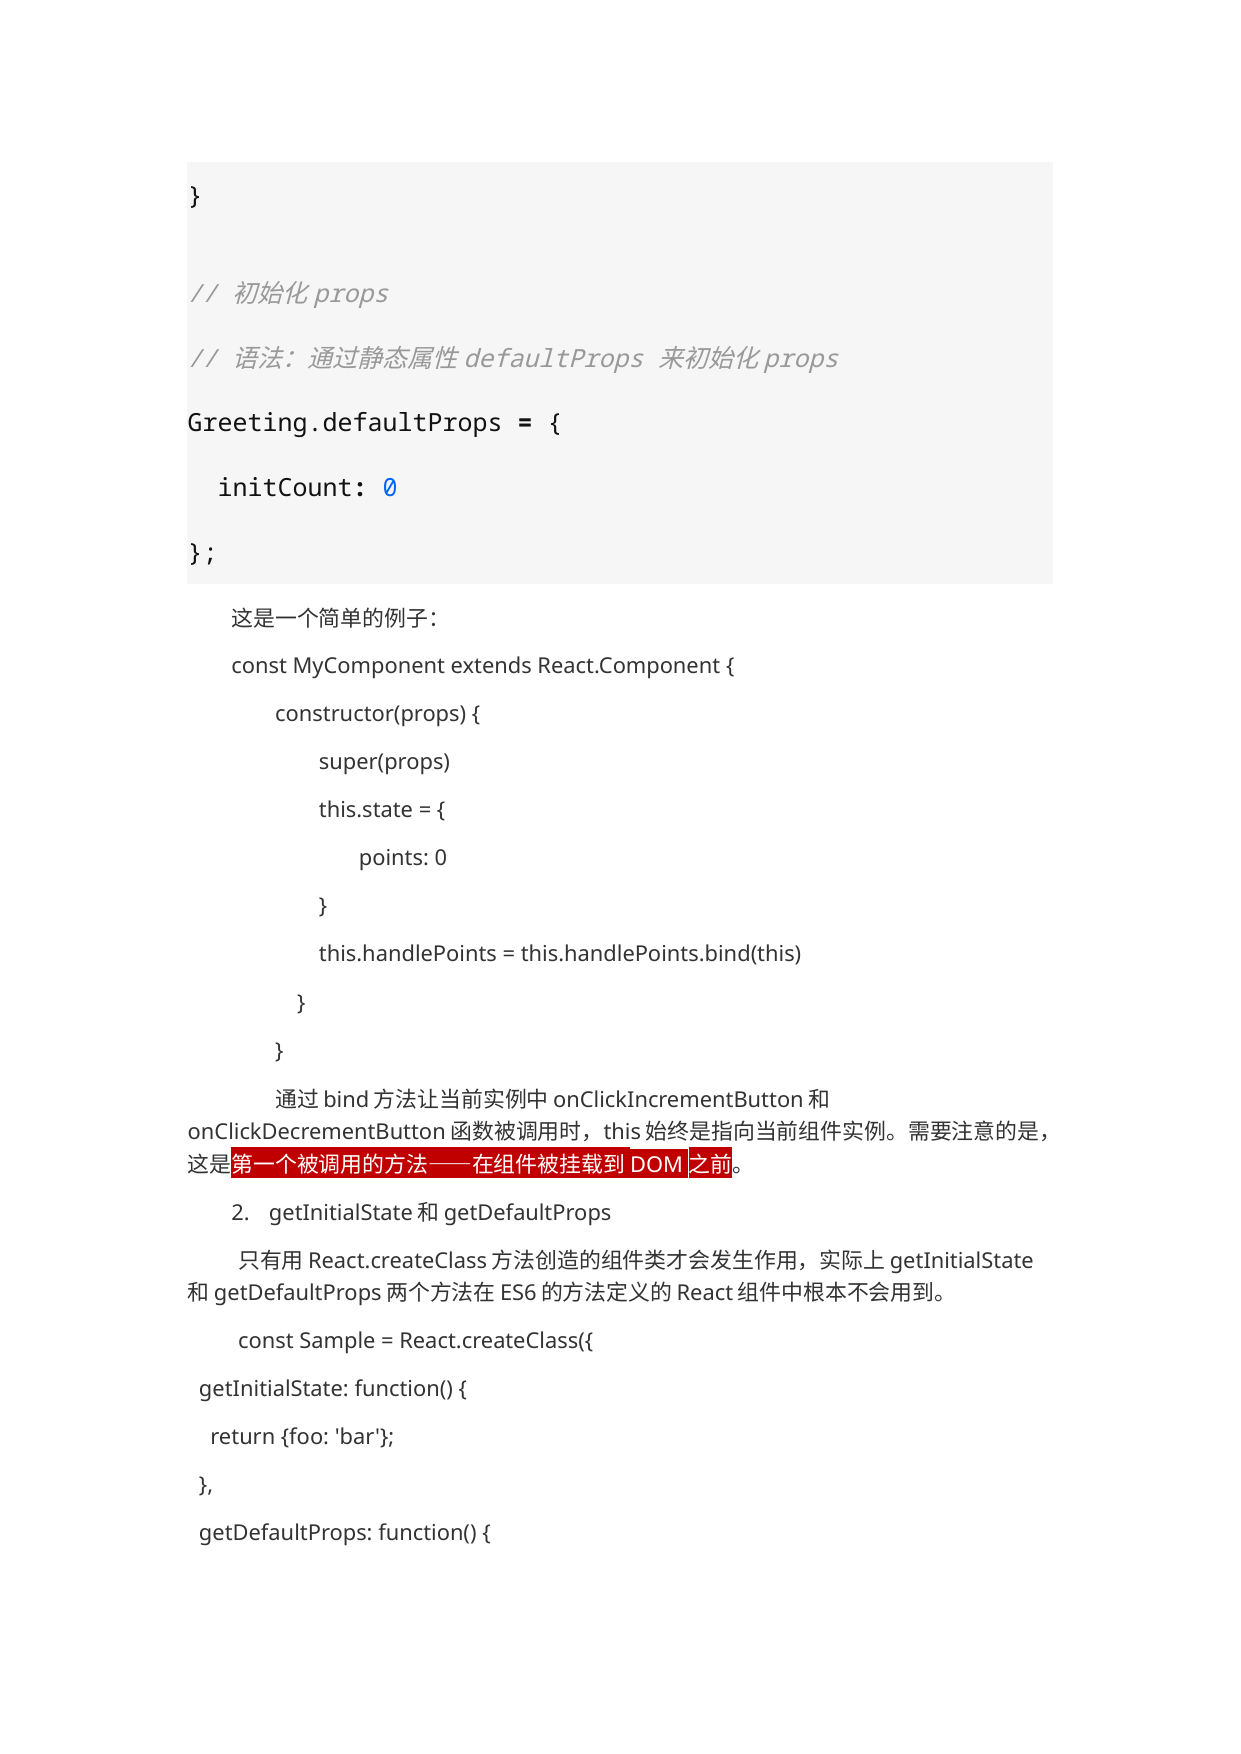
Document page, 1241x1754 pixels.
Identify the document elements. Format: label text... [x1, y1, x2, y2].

text const Sample = React.createClass({ [187, 1323, 1053, 1356]
list getInitialState和getDefaultProps [231, 1194, 1053, 1227]
text } [187, 162, 1053, 227]
text this.handlePoints = this.handlePoints.bind(this) [187, 937, 1053, 969]
text points: 0 [187, 841, 1053, 873]
text }, [187, 1468, 1053, 1500]
text // 初始化 props [187, 259, 1053, 324]
text constructor(props) { [187, 696, 1053, 729]
text 这是一个简单的例子： [187, 600, 1053, 633]
text super(props) [187, 744, 1053, 777]
text } [187, 985, 1053, 1018]
text getInitialState: function() { [187, 1371, 1053, 1404]
text 只有用React.createClass方法创造的组件类才会发生作用，实际上getInitialState和getDefaultProps两个方法在ES6的方法定义的React组件中根本不会用到。 [187, 1243, 1053, 1308]
text }; [187, 519, 1053, 584]
text const MyComponent extends React.Component { [187, 648, 1053, 681]
text 通过bind方法让当前实例中onClickIncrementButton和onClickDecrementButton函数被调用时，this始终是指向当前组件实例。需要注意的是，这是第一个被调用的方法——在组件被挂载到 DOM 之前。 [187, 1081, 1053, 1179]
text this.state = { [187, 793, 1053, 825]
text initCount: 0 [187, 454, 1053, 519]
text } [187, 1033, 1053, 1066]
text // 语法：通过静态属性 defaultProps 来初始化props [187, 324, 1053, 389]
text Greeting.defaultProps = { [187, 389, 1053, 454]
text return {foo: 'bar'}; [187, 1419, 1053, 1452]
text } [187, 889, 1053, 921]
text getDefaultProps: function() { [187, 1516, 1053, 1548]
